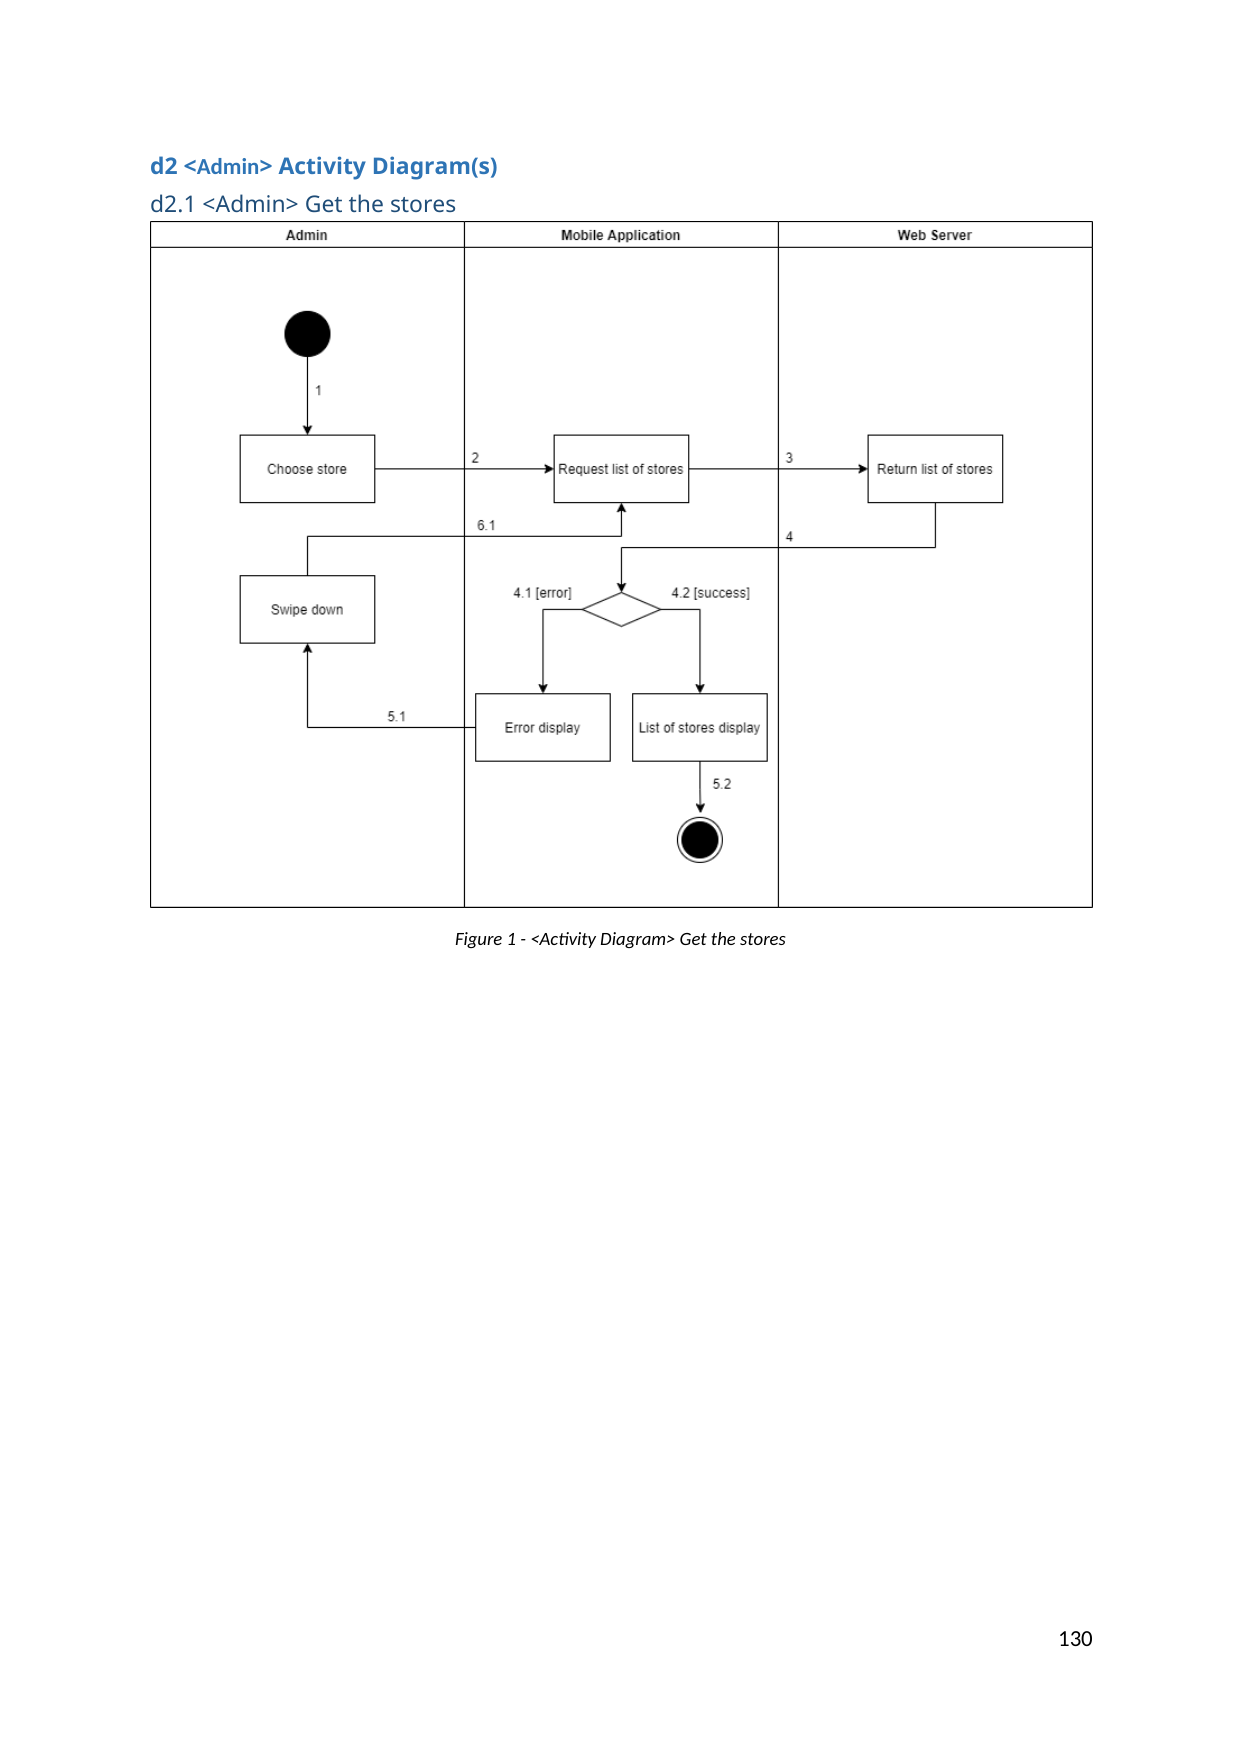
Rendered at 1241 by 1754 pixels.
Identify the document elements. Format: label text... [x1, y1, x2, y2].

subtitle d2.1 <Admin> Get the stores [150, 188, 1093, 219]
text Figure 1 - <Activity Diagram> Get the stores [150, 927, 1093, 950]
picture [150, 221, 1093, 908]
subtitle d2 <Admin> Activity Diagram(s) [150, 150, 1093, 181]
